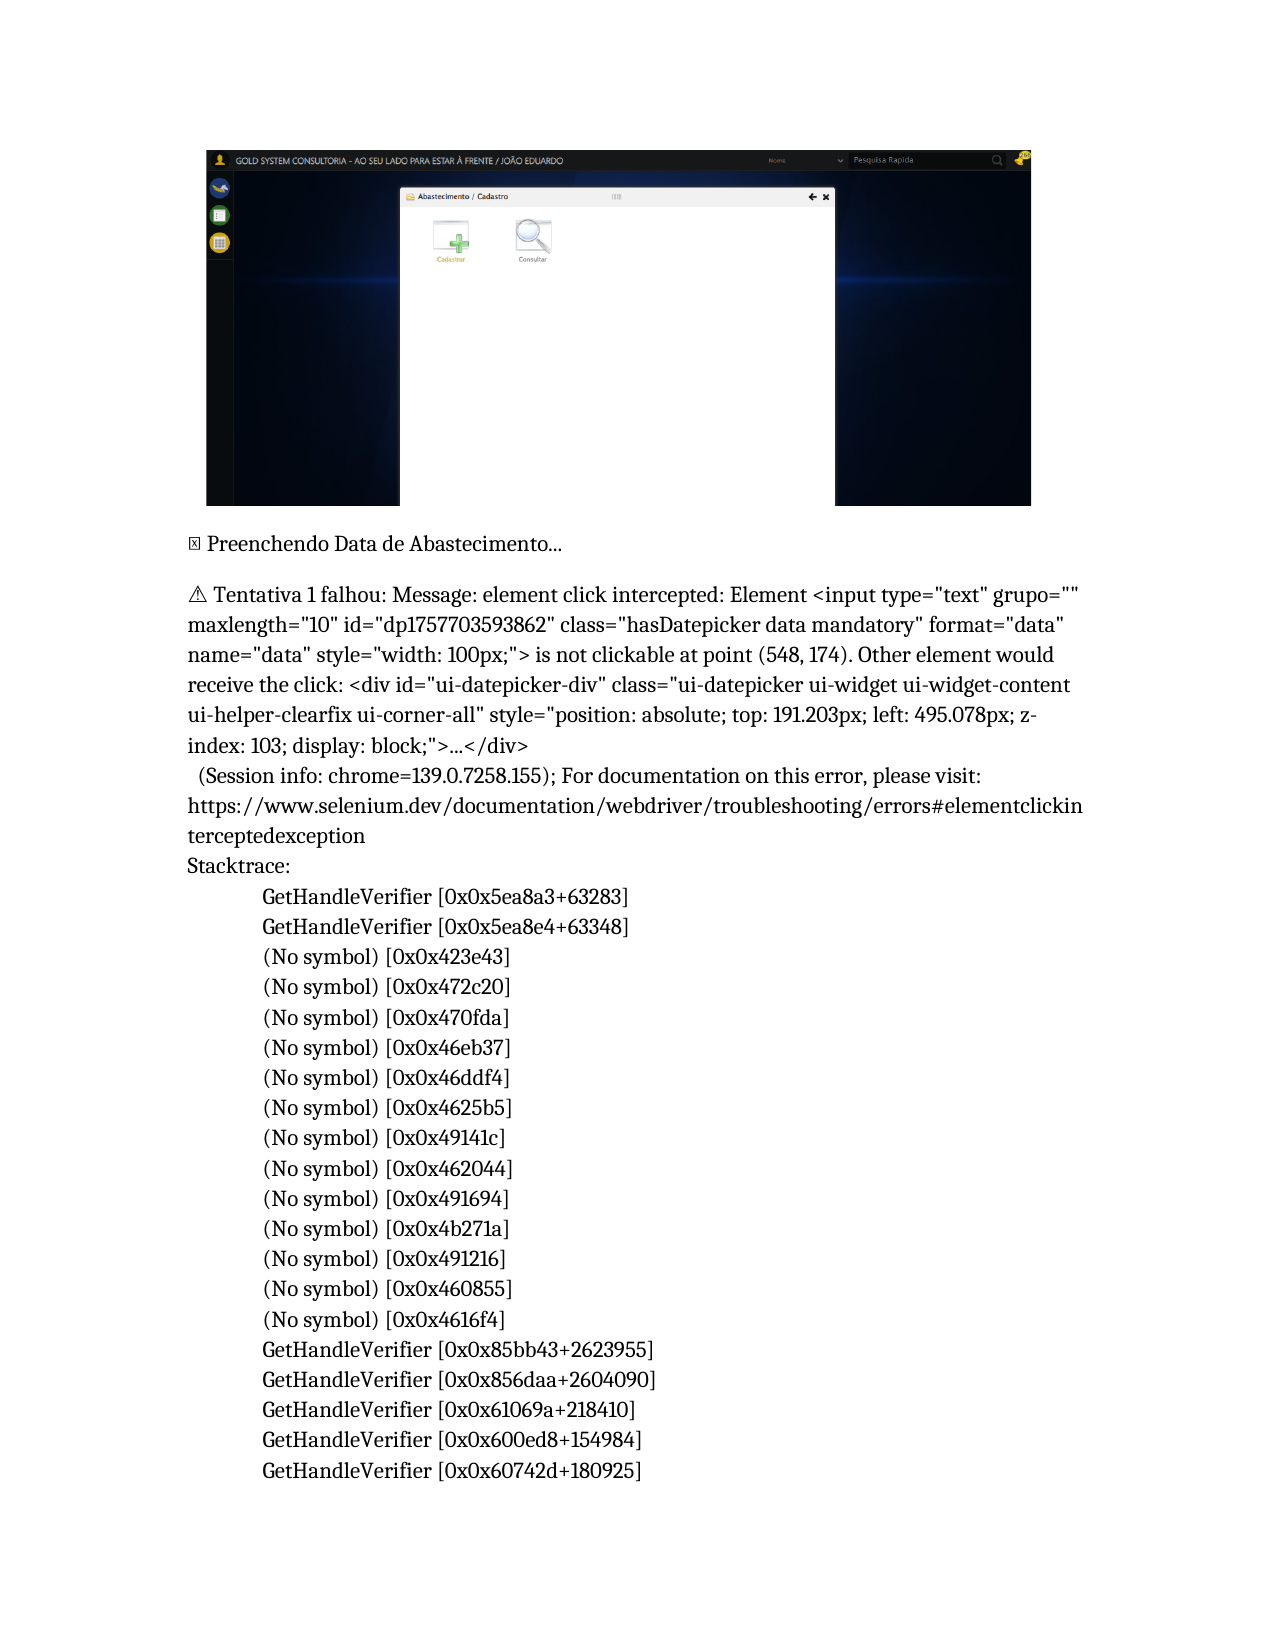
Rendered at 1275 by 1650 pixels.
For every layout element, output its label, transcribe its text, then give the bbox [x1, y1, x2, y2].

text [187, 581, 1087, 1484]
text 🔄 Preenchendo Data de Abastecimento... [187, 530, 1087, 557]
picture [206, 150, 1032, 506]
